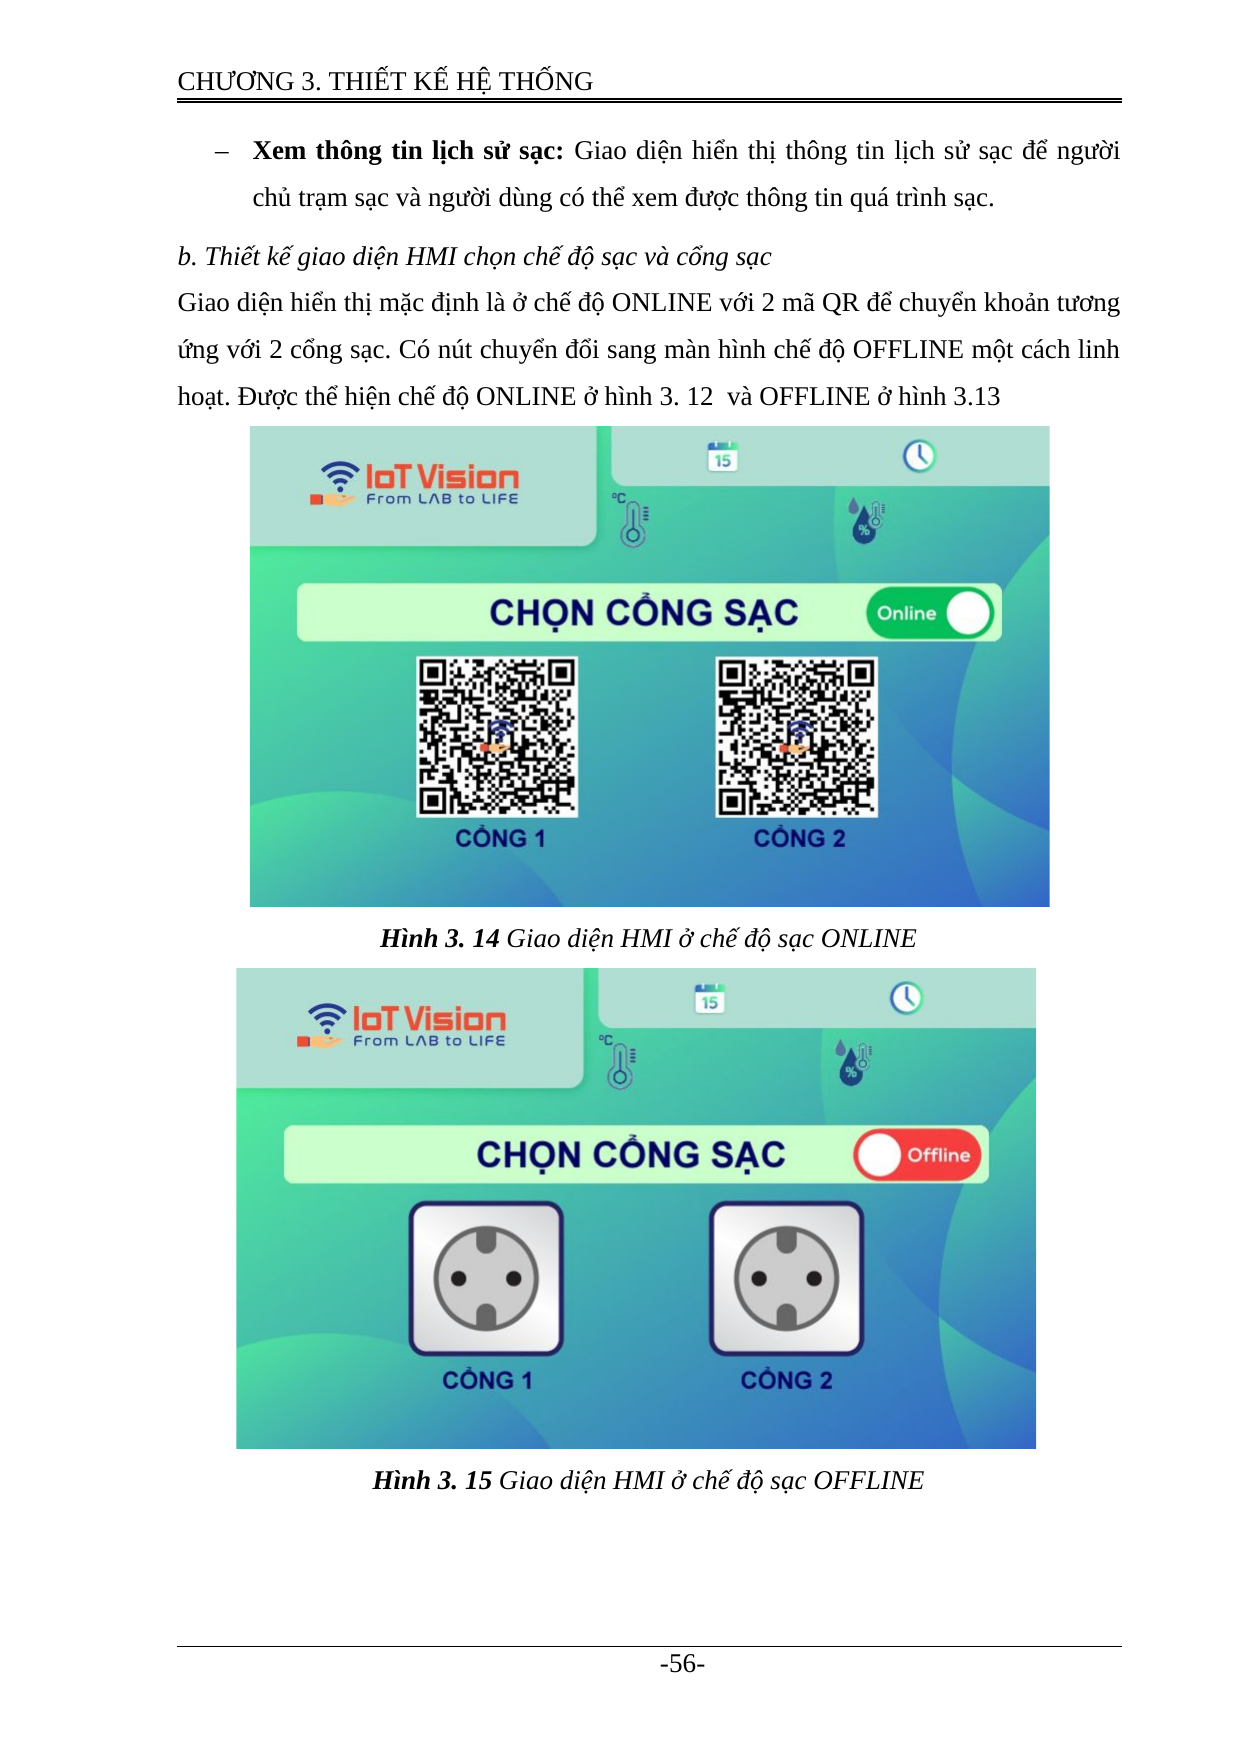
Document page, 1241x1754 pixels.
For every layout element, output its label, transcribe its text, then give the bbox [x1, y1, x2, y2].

text Giao diện hiển thị mặc định là ở chế độ ONLINE với 2 mã QR để chuyển khoản tương ứng với 2 cổng sạc. Có nút chuyển đổi sang màn hình chế độ OFFLINE một cách linh hoạt. Được thể hiện chế độ ONLINE ở hình 3. 12 và OFFLINE ở hình 3.13 [177, 287, 1122, 411]
text Hình 3. 14 Giao diện HMI ở chế độ sạc ONLINE [177, 922, 1122, 953]
subtitle Thiết kế giao diện HMI chọn chế độ sạc và cổng sạc [177, 240, 1122, 271]
text Hình 3. 15 Giao diện HMI ở chế độ sạc OFFLINE [177, 1464, 1122, 1495]
picture [249, 426, 1050, 907]
picture [236, 968, 1037, 1449]
list Xem thông tin lịch sử sạc: Giao diện hiển thị thông tin lịch sử sạc để người chủ trạm sạc và người dùng có thể xem được thông tin quá trình sạc. [215, 134, 1122, 212]
